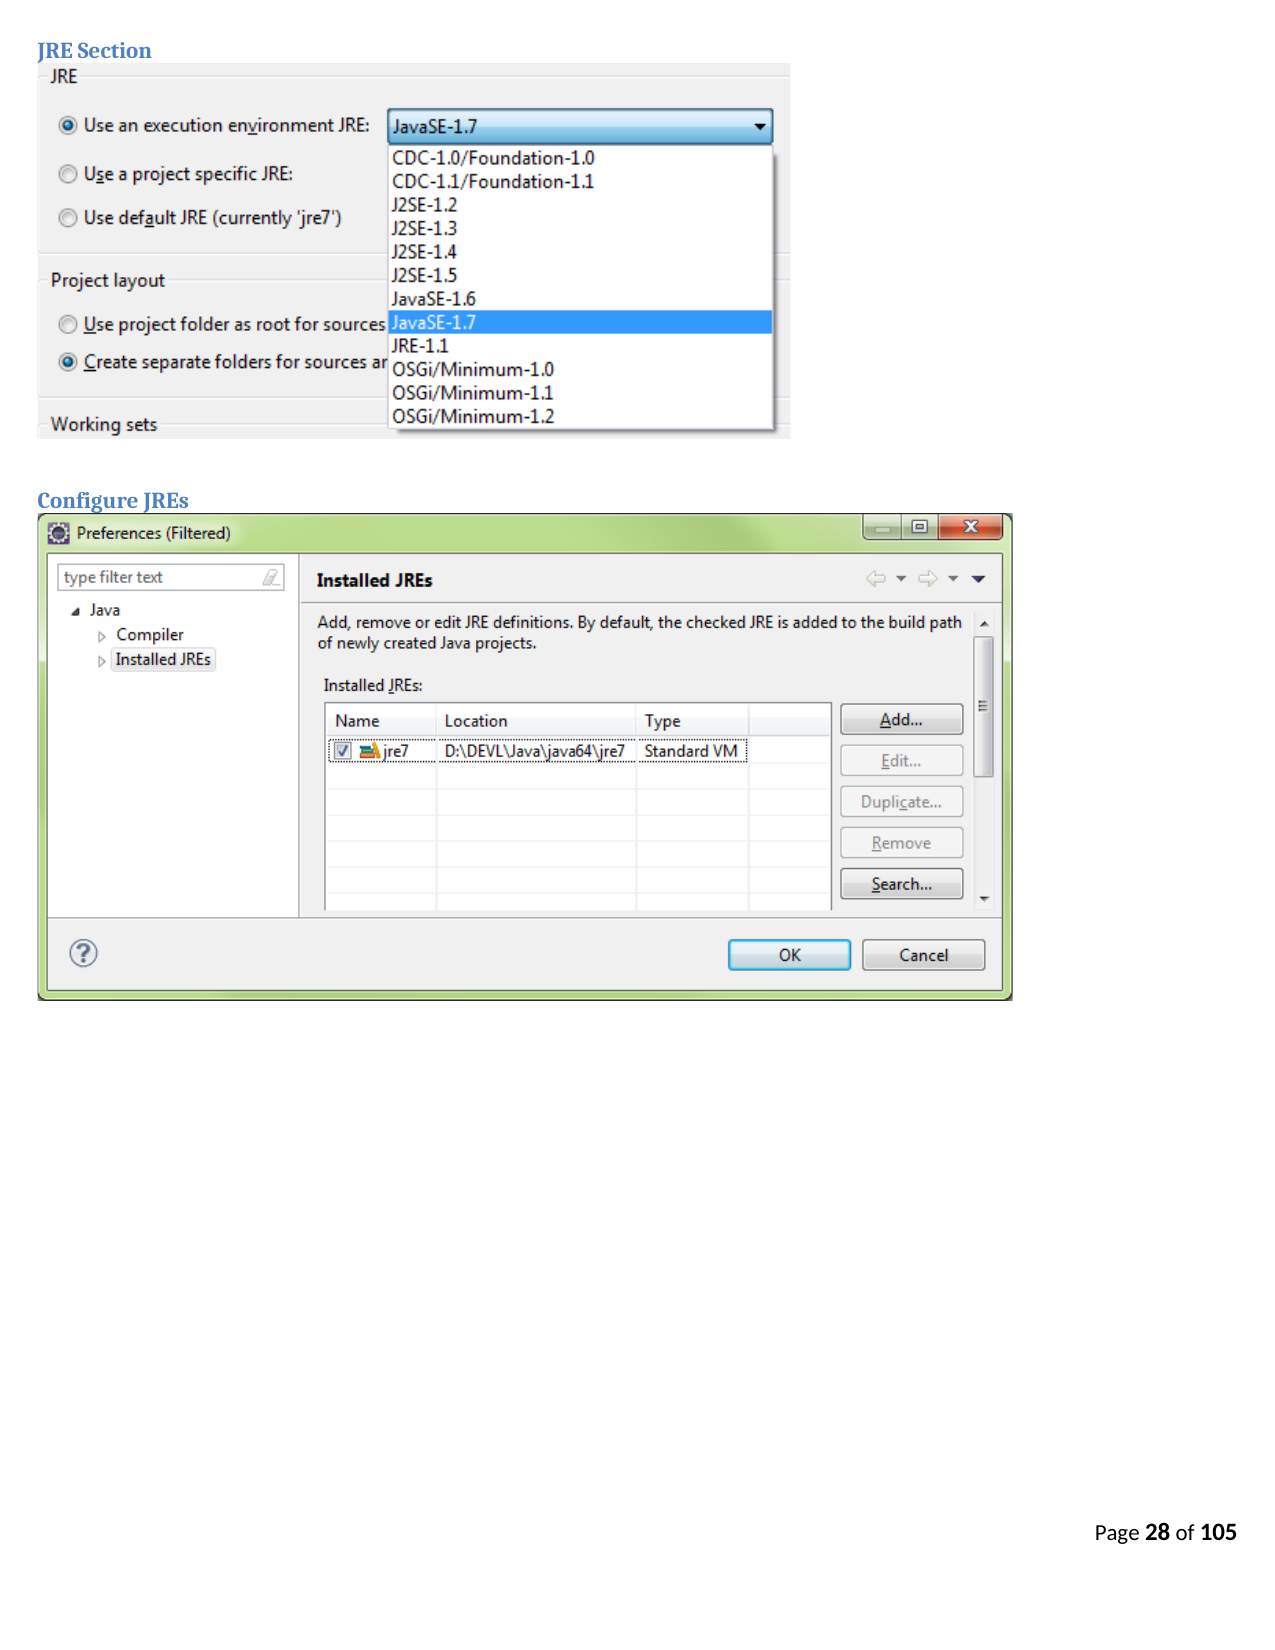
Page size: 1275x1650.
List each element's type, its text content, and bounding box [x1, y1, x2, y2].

subtitle JRE Section [37, 37, 1237, 64]
picture [37, 63, 791, 439]
subtitle Configure JREs [37, 488, 1237, 514]
picture [37, 513, 1013, 1001]
